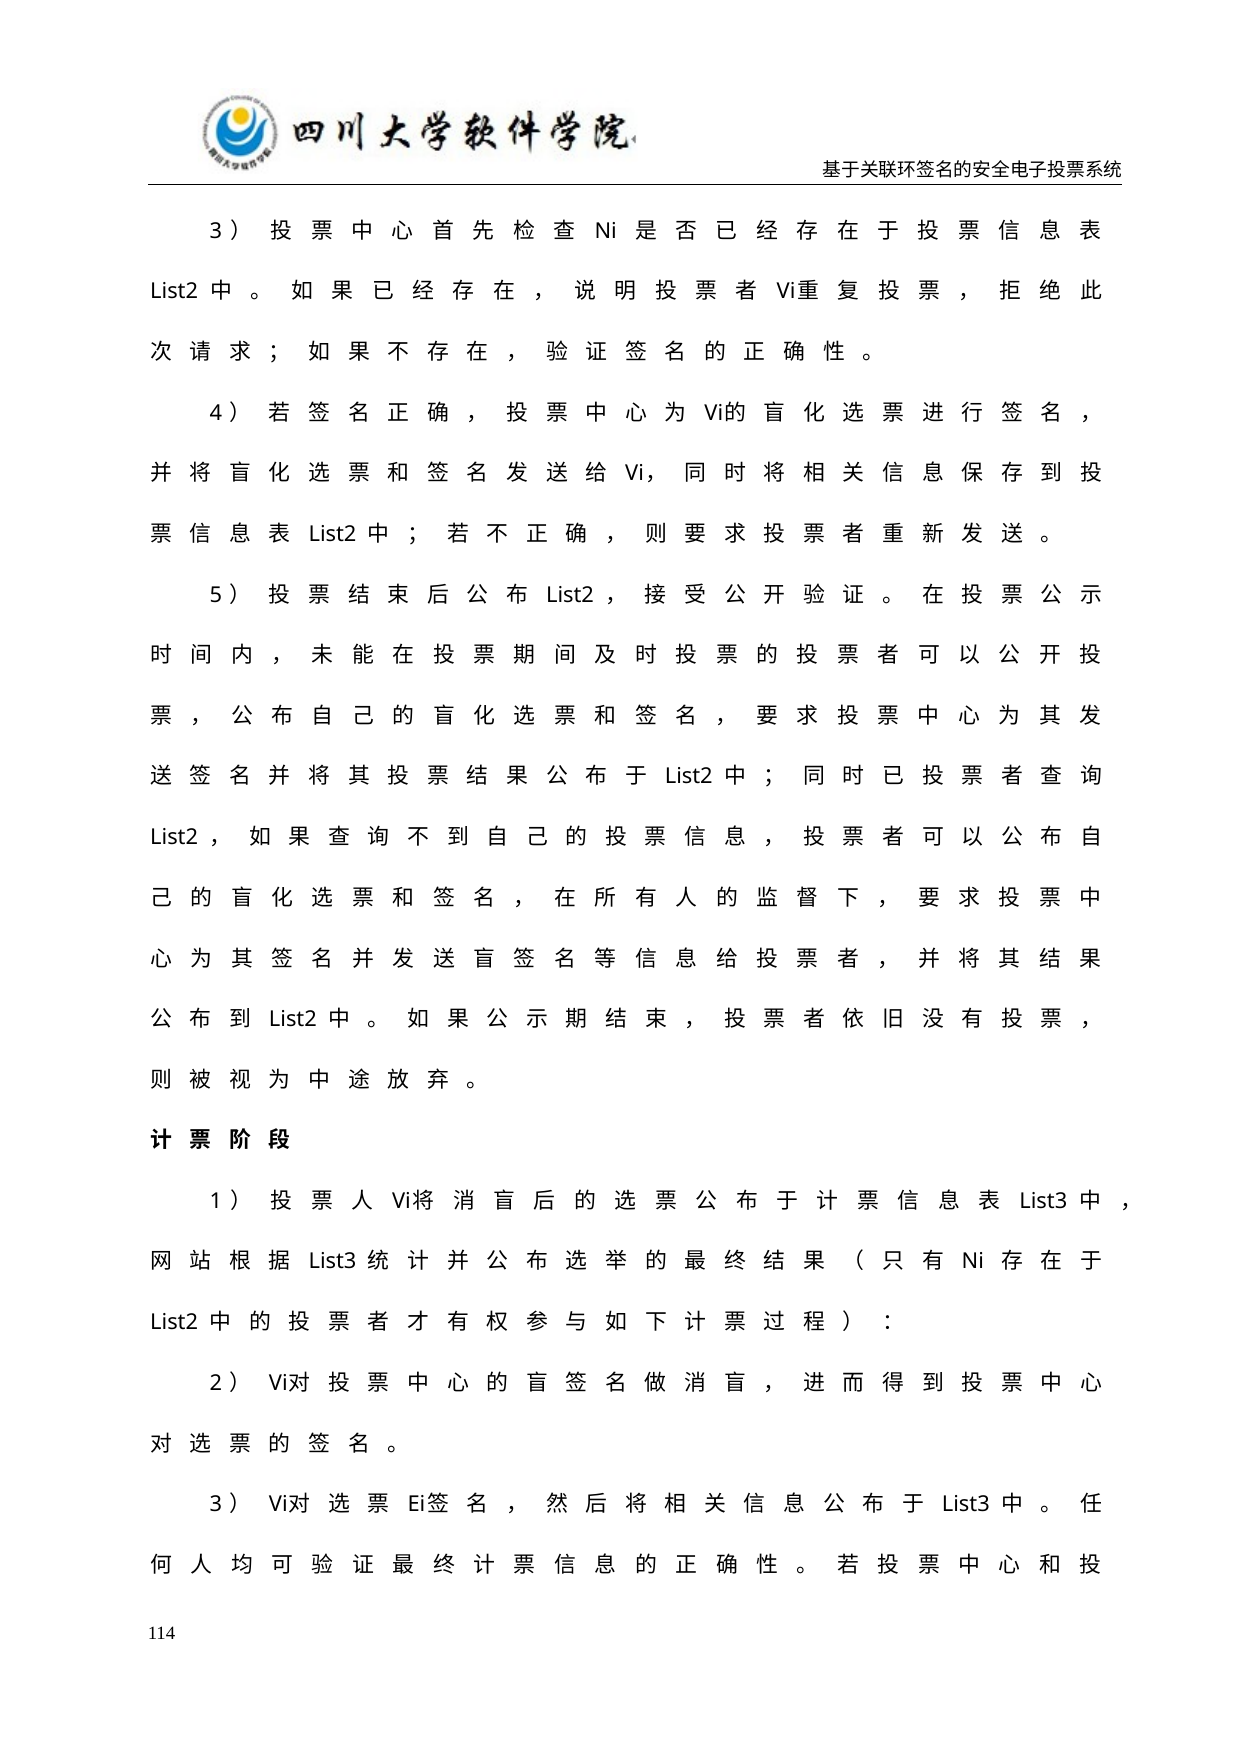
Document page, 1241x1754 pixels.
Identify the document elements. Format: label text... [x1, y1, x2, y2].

text 3）投票中心首先检查Ni是否已经存在于投票信息表List2中。如果已经存在，说明投票者Vi重复投票，拒绝此次请求；如果不存在，验证签名的正确性。 [150, 198, 1120, 380]
text 4）若签名正确，投票中心为Vi的盲化选票进行签名，并将盲化选票和签名发送给Vi，同时将相关信息保存到投票信息表List2中；若不正确，则要求投票者重新发送。 [150, 380, 1120, 562]
text 1）投票人Vi将消盲后的选票公布于计票信息表List3中，网站根据List3统计并公布选举的最终结果（只有Ni存在于List2中的投票者才有权参与如下计票过程）： [150, 1168, 1120, 1350]
text 2）Vi对投票中心的盲签名做消盲，进而得到投票中心对选票的签名。 [150, 1350, 1120, 1472]
picture [197, 88, 639, 177]
text 计票阶段 [150, 1108, 1120, 1168]
text 3）Vi对选票Ei签名，然后将相关信息公布于List3中。任何人均可验证最终计票信息的正确性。若投票中心和投票人对投票的签名都正确，说明选票为Vi的合法投票，并且选票没有被篡改。如果Ni在List3中重复出现，说明投票者Vi重复投票，仅对其选票统计一次。 [150, 1472, 1120, 1593]
text 5）投票结束后公布List2，接受公开验证。在投票公示时间内，未能在投票期间及时投票的投票者可以公开投票，公布自己的盲化选票和签名，要求投票中心为其发送签名并将其投票结果公布于List2中；同时已投票者查询List2，如果查询不到自己的投票信息，投票者可以公布自己的盲化选票和签名，在所有人的监督下，要求投票中心为其签名并发送盲签名等信息给投票者，并将其结果公布到List2中。如果公示期结束，投票者依旧没有投票，则被视为中途放弃。 [150, 562, 1120, 1108]
